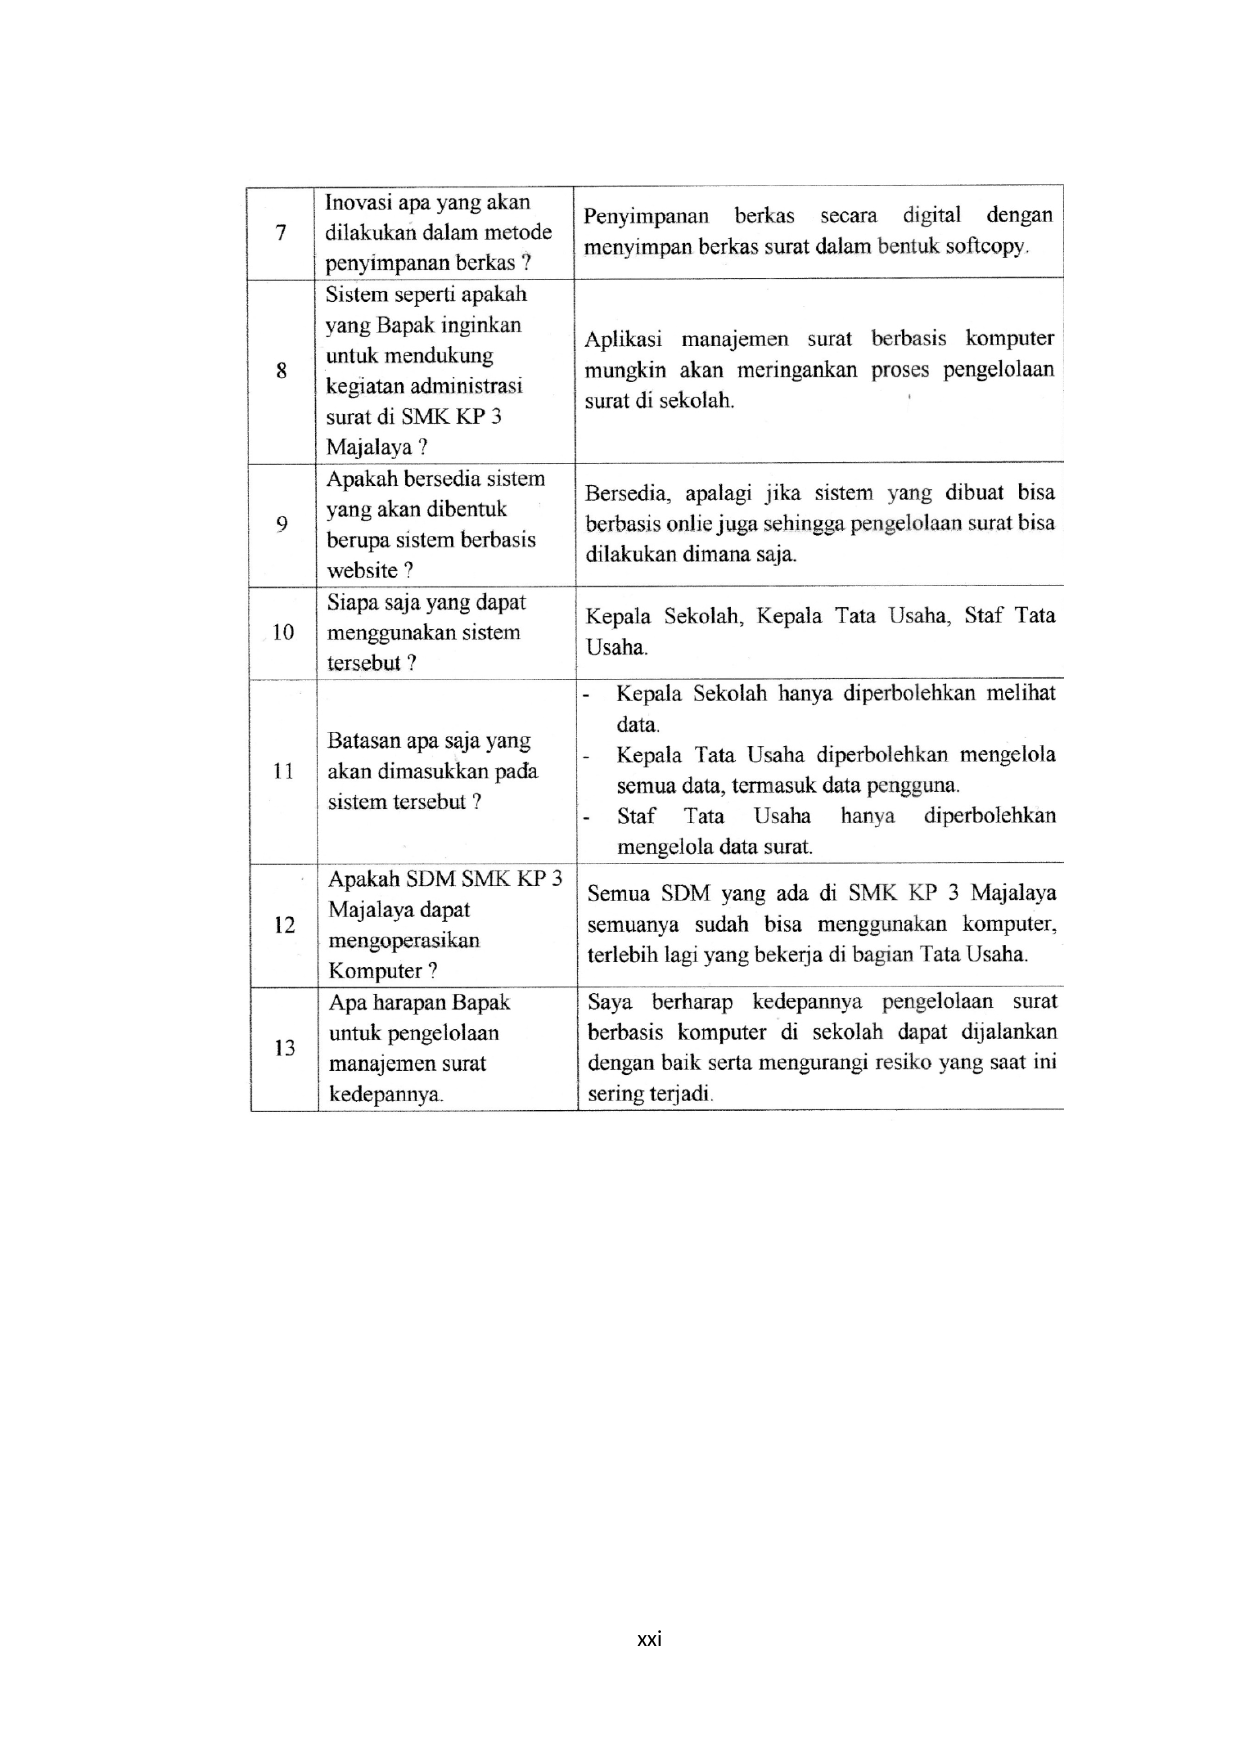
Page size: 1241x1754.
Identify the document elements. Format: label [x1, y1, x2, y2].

picture [237, 178, 1064, 1121]
